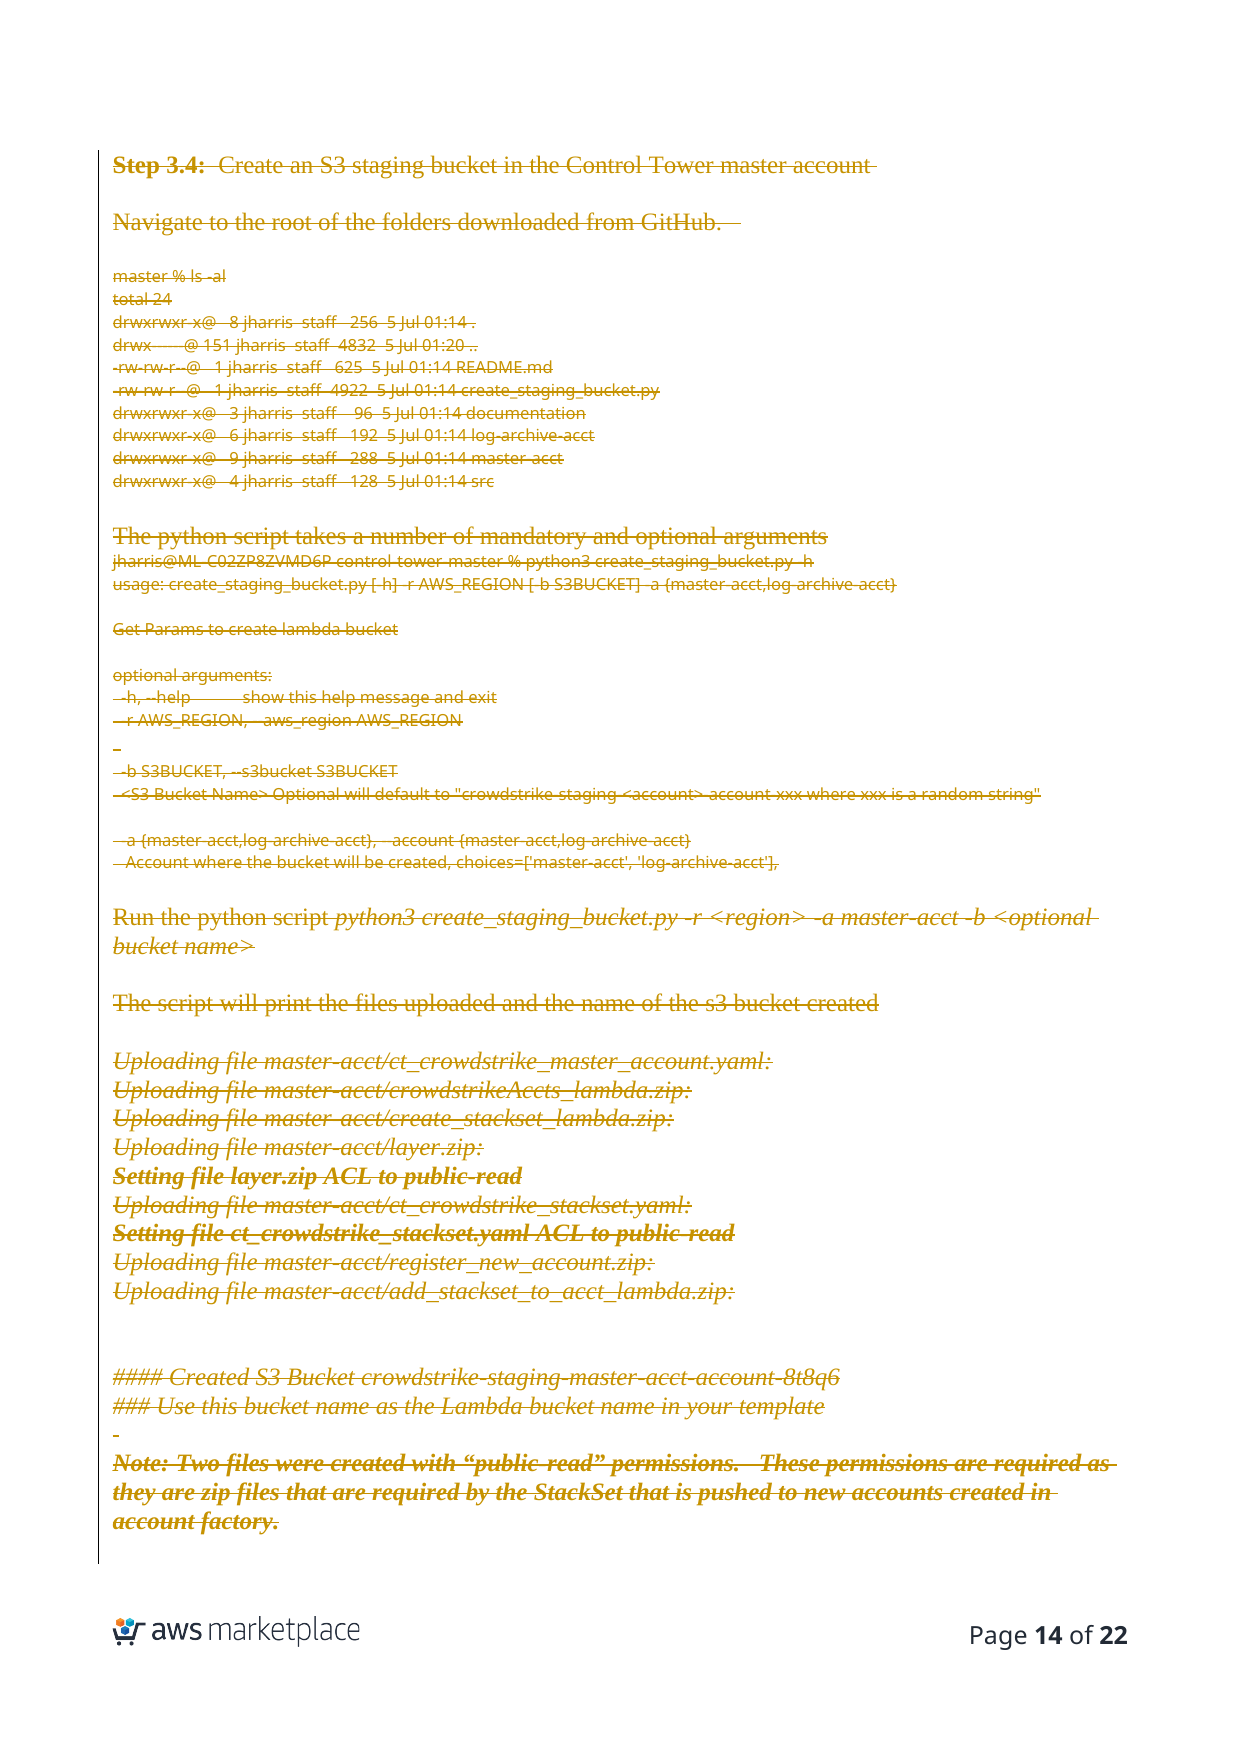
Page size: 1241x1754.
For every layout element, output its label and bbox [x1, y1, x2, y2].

picture [112, 1616, 360, 1647]
